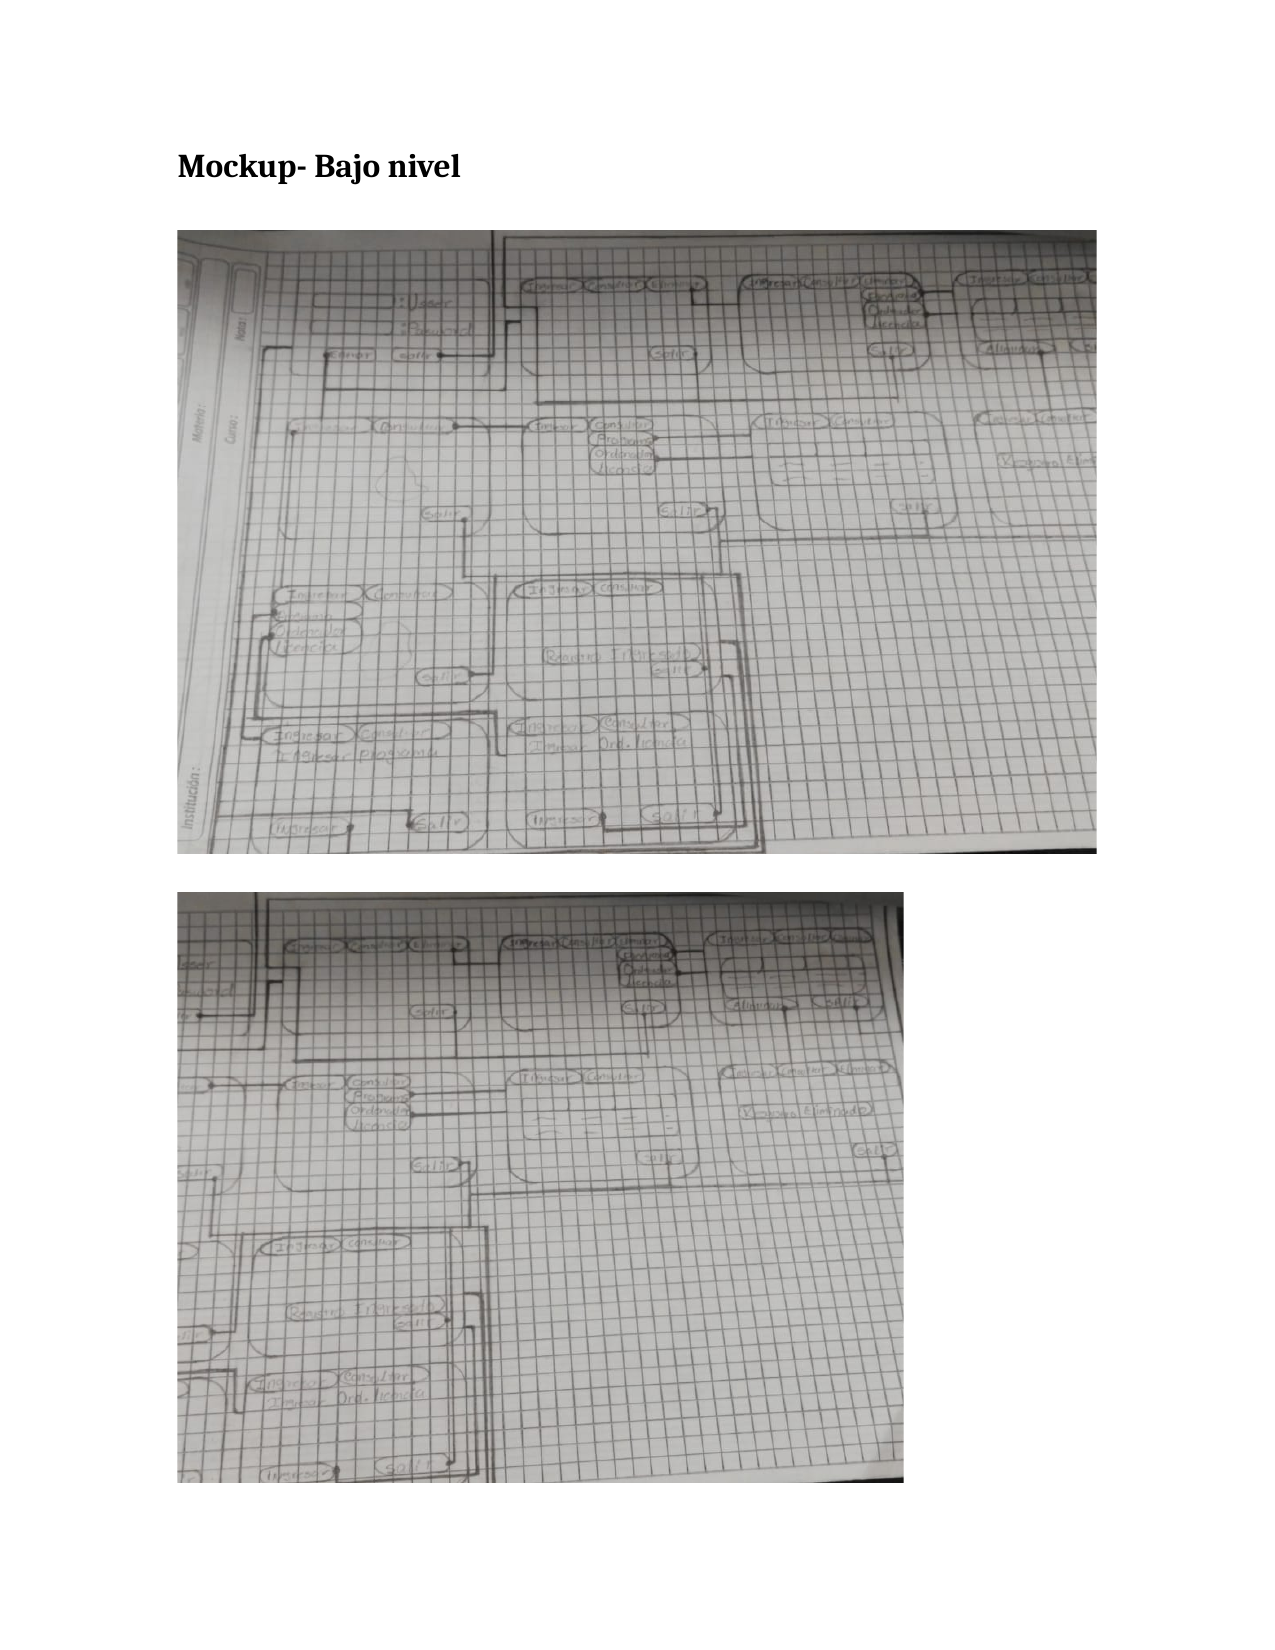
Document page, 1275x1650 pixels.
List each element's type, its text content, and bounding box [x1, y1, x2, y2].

picture [177, 892, 904, 1483]
subtitle Mockup- Bajo nivel [177, 148, 1098, 186]
picture [177, 230, 1097, 854]
